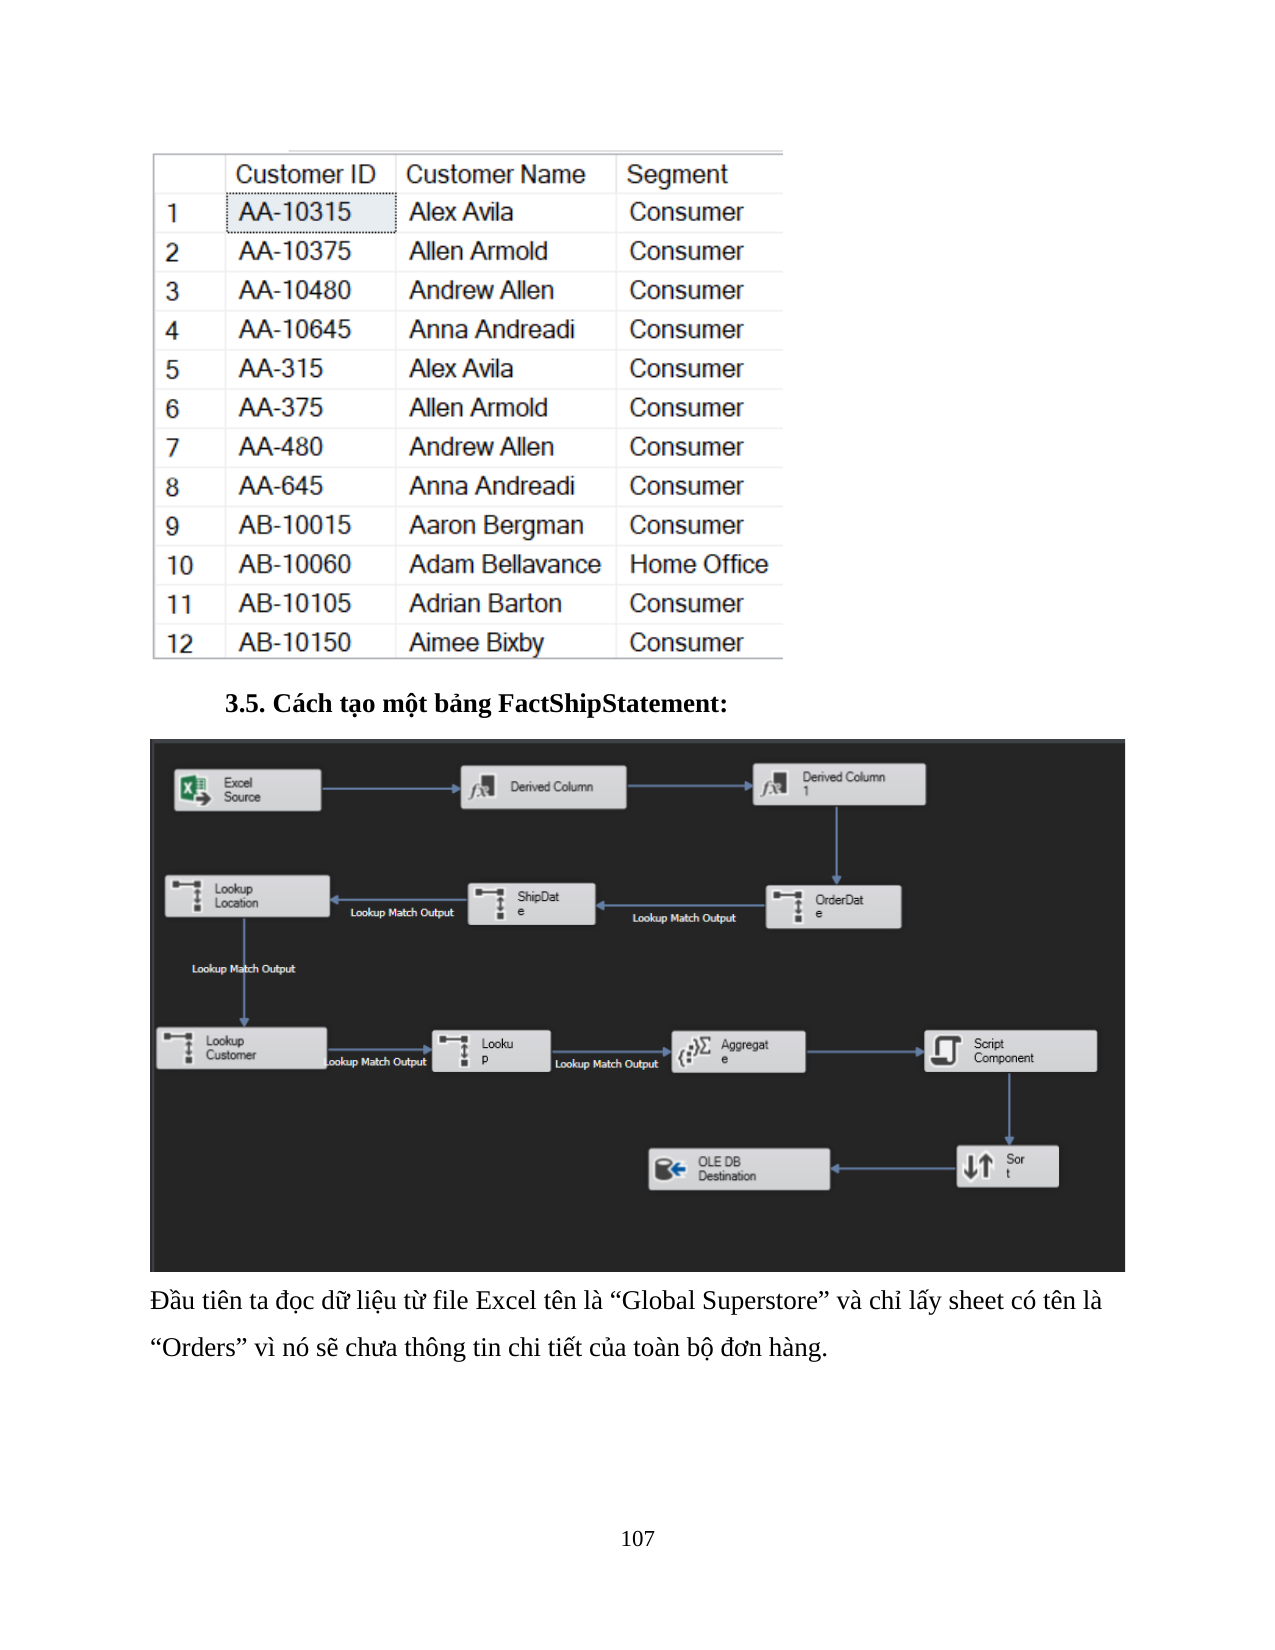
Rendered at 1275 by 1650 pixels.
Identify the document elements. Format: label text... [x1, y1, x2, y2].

text Đầu tiên ta đọc dữ liệu từ file Excel tên là “Global Superstore” và chỉ lấy sheet có tên là “Orders” vì nó sẽ chưa thông tin chi tiết của toàn bộ đơn hàng. [150, 1284, 1125, 1362]
text Cách tạo một bảng FactShipStatement: [225, 687, 1125, 718]
picture [150, 739, 1125, 1272]
picture [150, 150, 783, 661]
